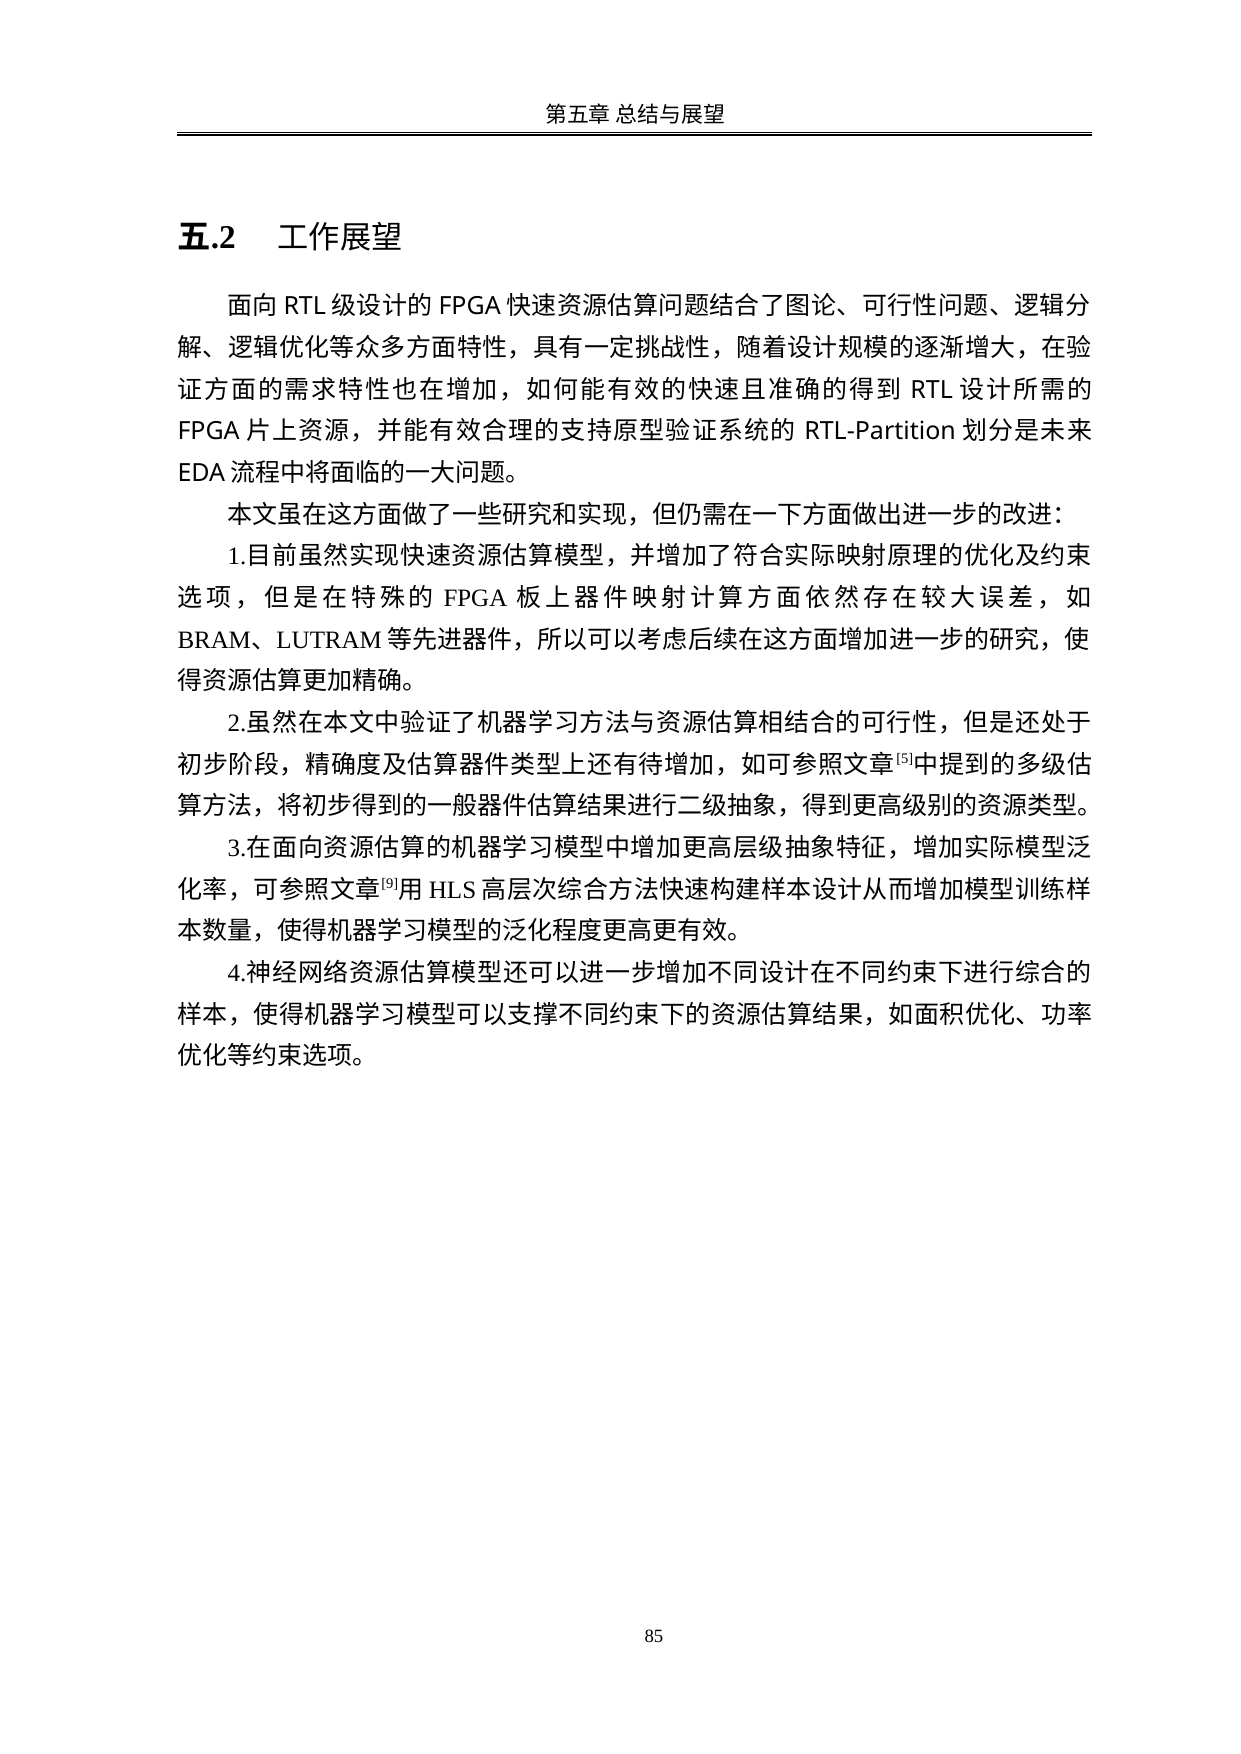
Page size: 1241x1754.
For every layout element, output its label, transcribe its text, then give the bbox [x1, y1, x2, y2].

text 面向RTL级设计的FPGA快速资源估算问题结合了图论、可行性问题、逻辑分解、逻辑优化等众多方面特性，具有一定挑战性，随着设计规模的逐渐增大，在验证方面的需求特性也在增加，如何能有效的快速且准确的得到RTL设计所需的FPGA片上资源，并能有效合理的支持原型验证系统的RTL-Partition划分是未来EDA流程中将面临的一大问题。 [177, 281, 1092, 490]
text 4.神经网络资源估算模型还可以进一步增加不同设计在不同约束下进行综合的样本，使得机器学习模型可以支撑不同约束下的资源估算结果，如面积优化、功率优化等约束选项。 [177, 948, 1092, 1073]
text 本文虽在这方面做了一些研究和实现，但仍需在一下方面做出进一步的改进： [177, 490, 1092, 531]
subtitle 工作展望 [177, 215, 1092, 256]
text 1.目前虽然实现快速资源估算模型，并增加了符合实际映射原理的优化及约束选项，但是在特殊的FPGA板上器件映射计算方面依然存在较大误差，如BRAM、LUTRAM等先进器件，所以可以考虑后续在这方面增加进一步的研究，使得资源估算更加精确。 [177, 531, 1092, 698]
text 2.虽然在本文中验证了机器学习方法与资源估算相结合的可行性，但是还处于初步阶段，精确度及估算器件类型上还有待增加，如可参照文章[5]中提到的多级估算方法，将初步得到的一般器件估算结果进行二级抽象，得到更高级别的资源类型。 [177, 698, 1092, 823]
text 3.在面向资源估算的机器学习模型中增加更高层级抽象特征，增加实际模型泛化率，可参照文章[9]用HLS高层次综合方法快速构建样本设计从而增加模型训练样本数量，使得机器学习模型的泛化程度更高更有效。 [177, 823, 1092, 948]
